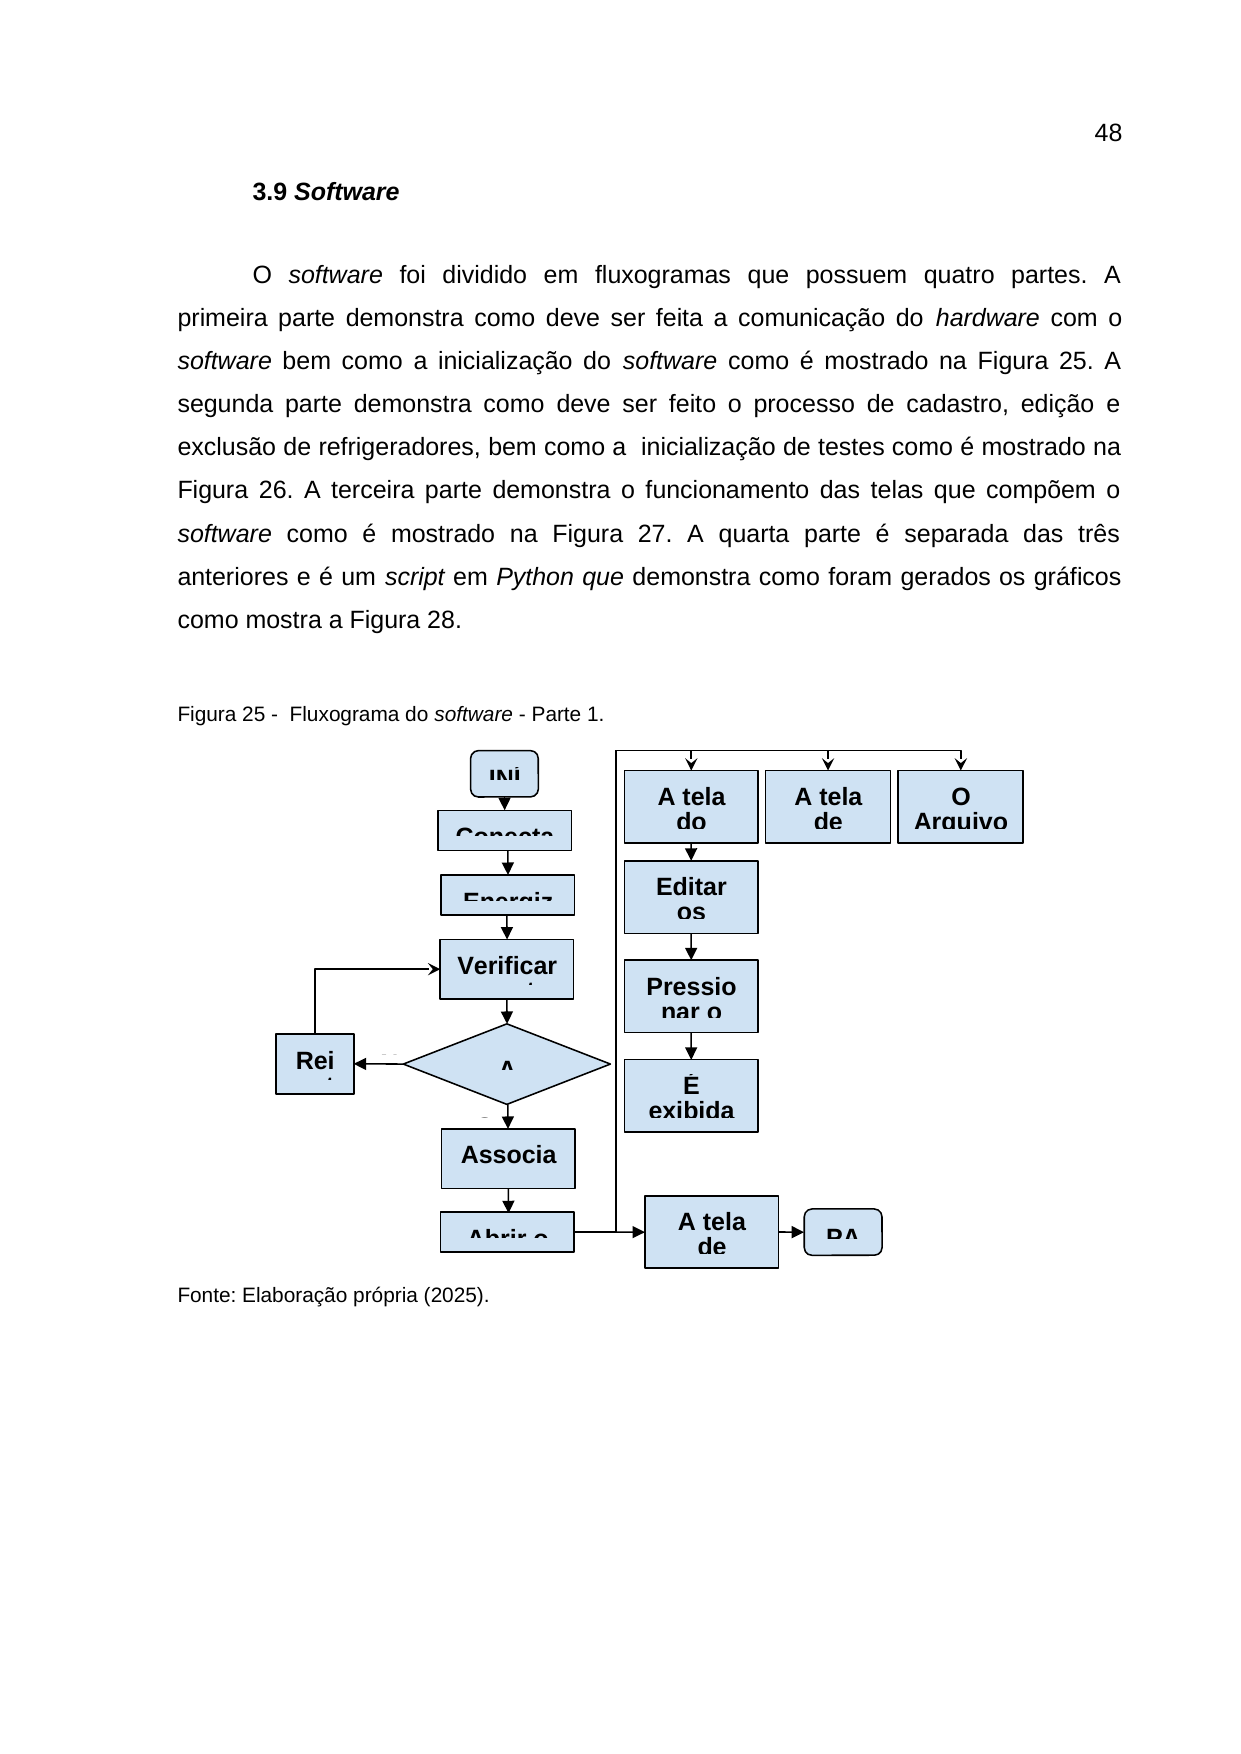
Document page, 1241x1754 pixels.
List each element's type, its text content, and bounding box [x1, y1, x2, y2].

text O software foi dividido em fluxogramas que possuem quatro partes. A primeira parte demonstra como deve ser feita a comunicação do hardware com o software bem como a inicialização do software como é mostrado na Figura 25. A segunda parte demonstra como deve ser feito o processo de cadastro, edição e exclusão de refrigeradores, bem como a inicialização de testes como é mostrado na Figura 26. A terceira parte demonstra o funcionamento das telas que compõem o software como é mostrado na Figura 27. A quarta parte é separada das três anteriores e é um script em Python que demonstra como foram gerados os gráficos como mostra a Figura 28. [177, 260, 1122, 633]
text Figura 25 - Fluxograma do software - Parte 1. [177, 702, 1122, 726]
text Fonte: Elaboração própria (2025). [177, 1283, 1122, 1307]
subtitle 3.9 Software [252, 177, 1122, 206]
